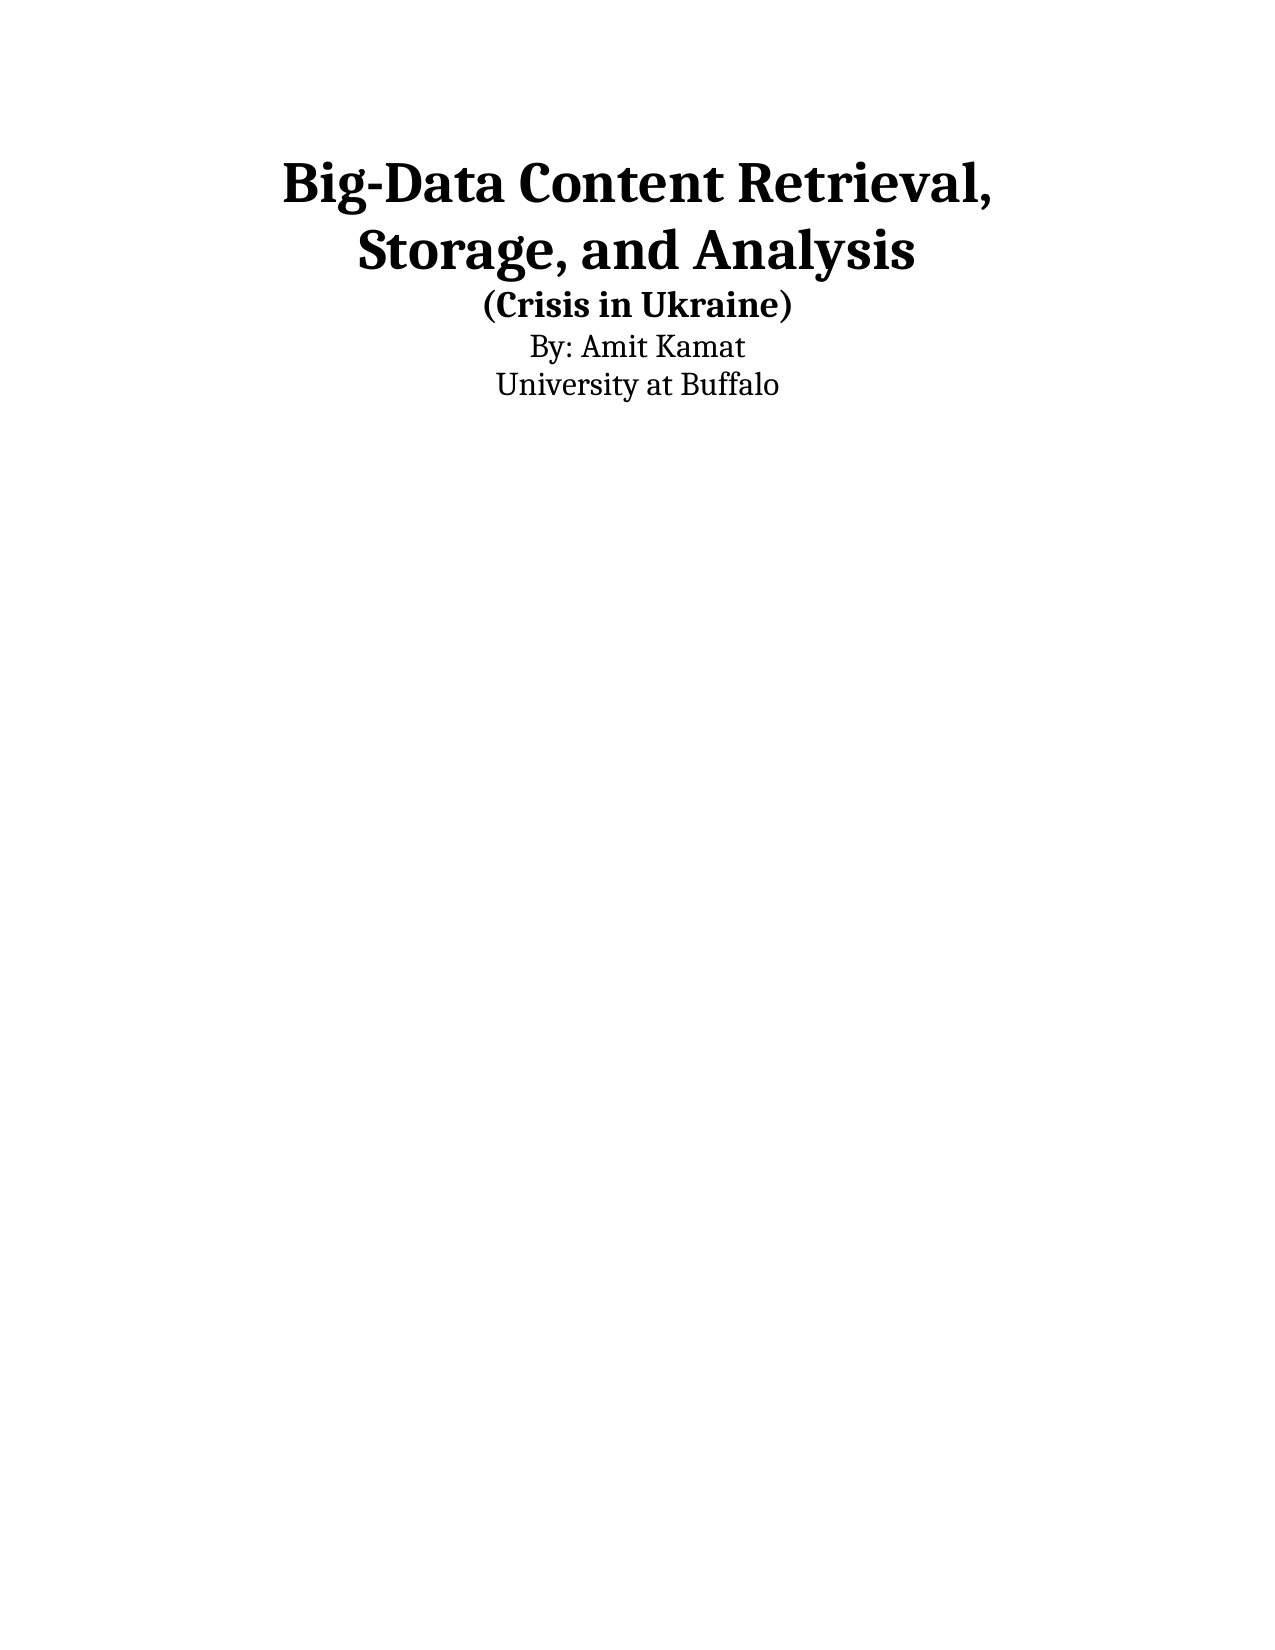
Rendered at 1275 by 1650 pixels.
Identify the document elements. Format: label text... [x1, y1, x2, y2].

text Big-Data Content Retrieval, Storage, and Analysis [187, 150, 1087, 284]
text University at Buffalo [187, 366, 1087, 404]
text (Crisis in Ukraine) [187, 284, 1087, 327]
text By: Amit Kamat [187, 327, 1087, 366]
